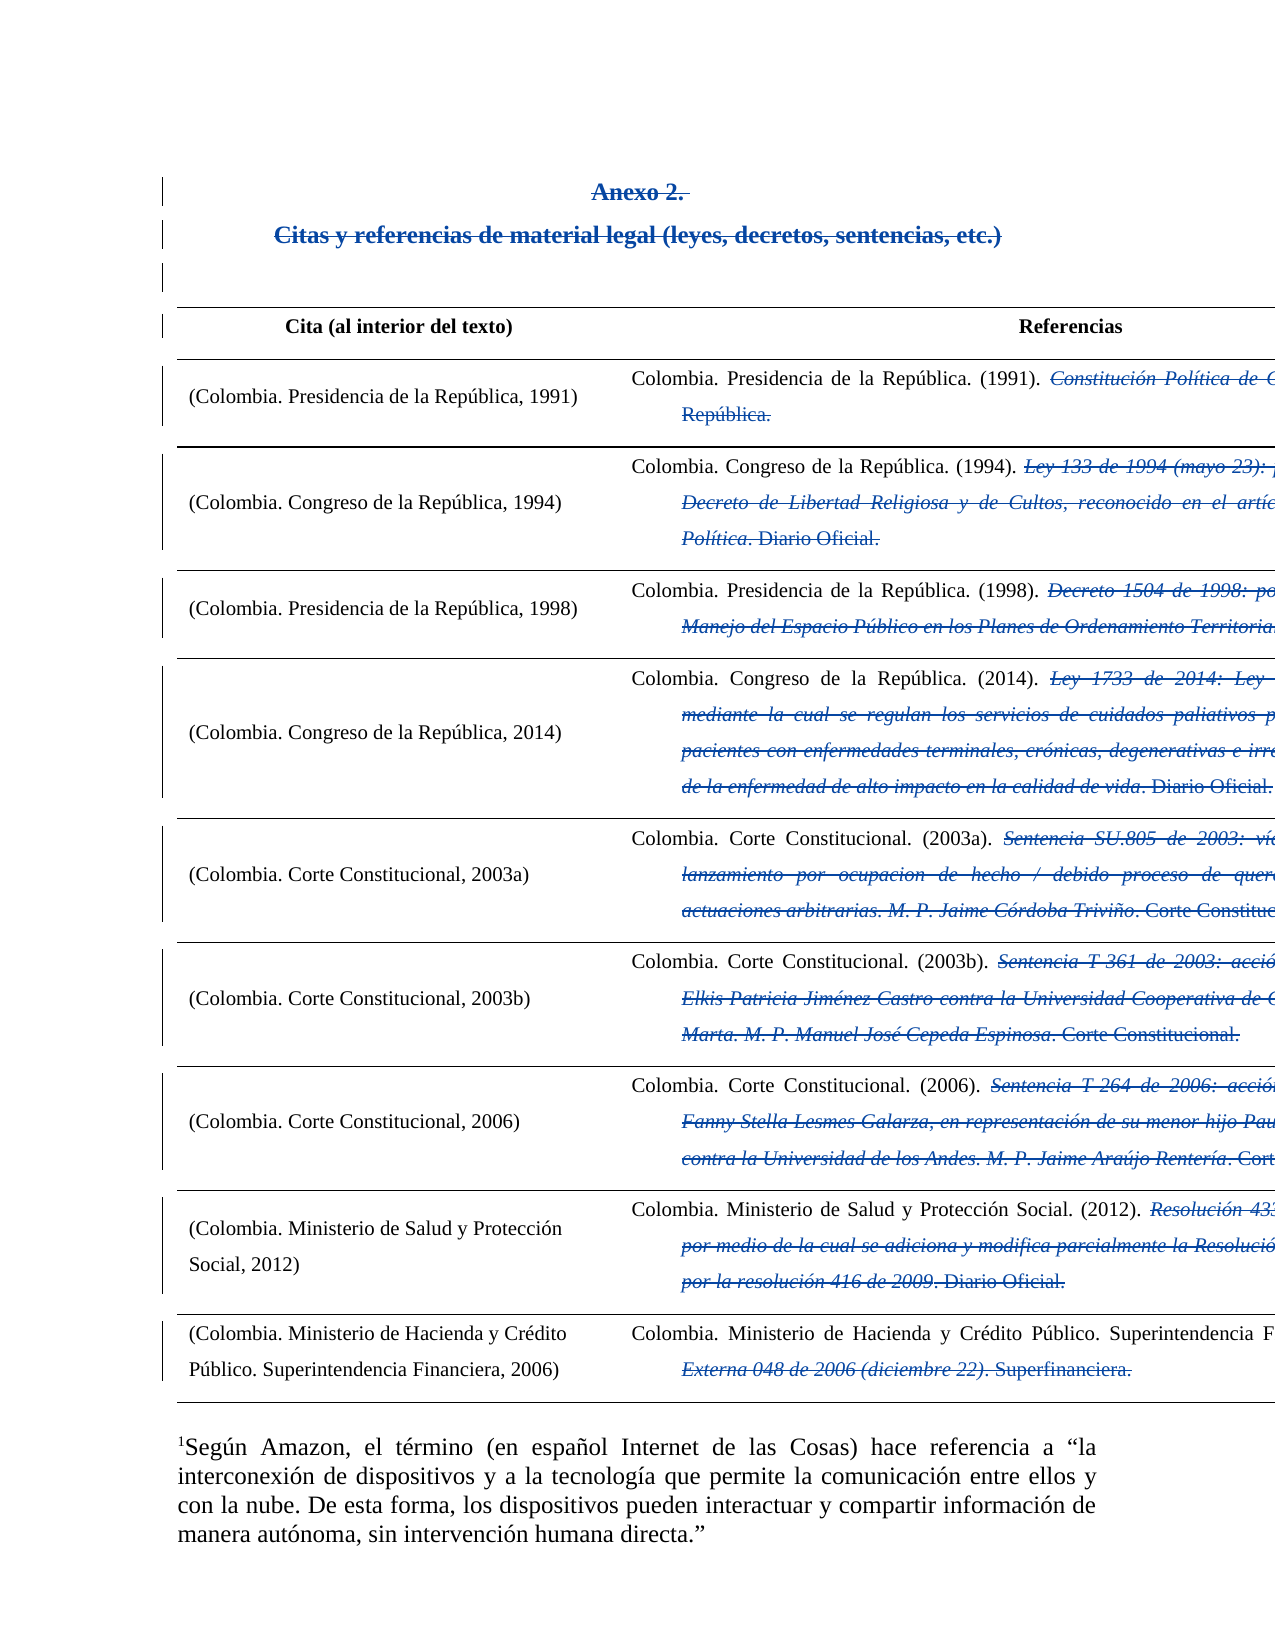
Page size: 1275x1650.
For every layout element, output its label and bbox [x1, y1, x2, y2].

table_cell [620, 659, 1275, 818]
table_cell [620, 571, 1275, 658]
table_cell [620, 1067, 1275, 1190]
table_cell [177, 360, 620, 446]
table_cell [177, 943, 620, 1066]
table_cell [620, 1191, 1275, 1314]
table_cell [620, 819, 1275, 942]
table_cell [620, 1315, 1275, 1402]
table_cell [177, 659, 620, 818]
table_cell [177, 819, 620, 942]
table_cell [177, 571, 620, 658]
table_cell [177, 1315, 620, 1402]
table_cell [177, 448, 620, 570]
table_cell [620, 943, 1275, 1066]
table_cell [177, 1191, 620, 1314]
table_header [177, 308, 620, 358]
table_cell [620, 448, 1275, 570]
table_header [620, 308, 1275, 358]
table_cell [620, 360, 1275, 446]
table_cell [177, 1067, 620, 1190]
